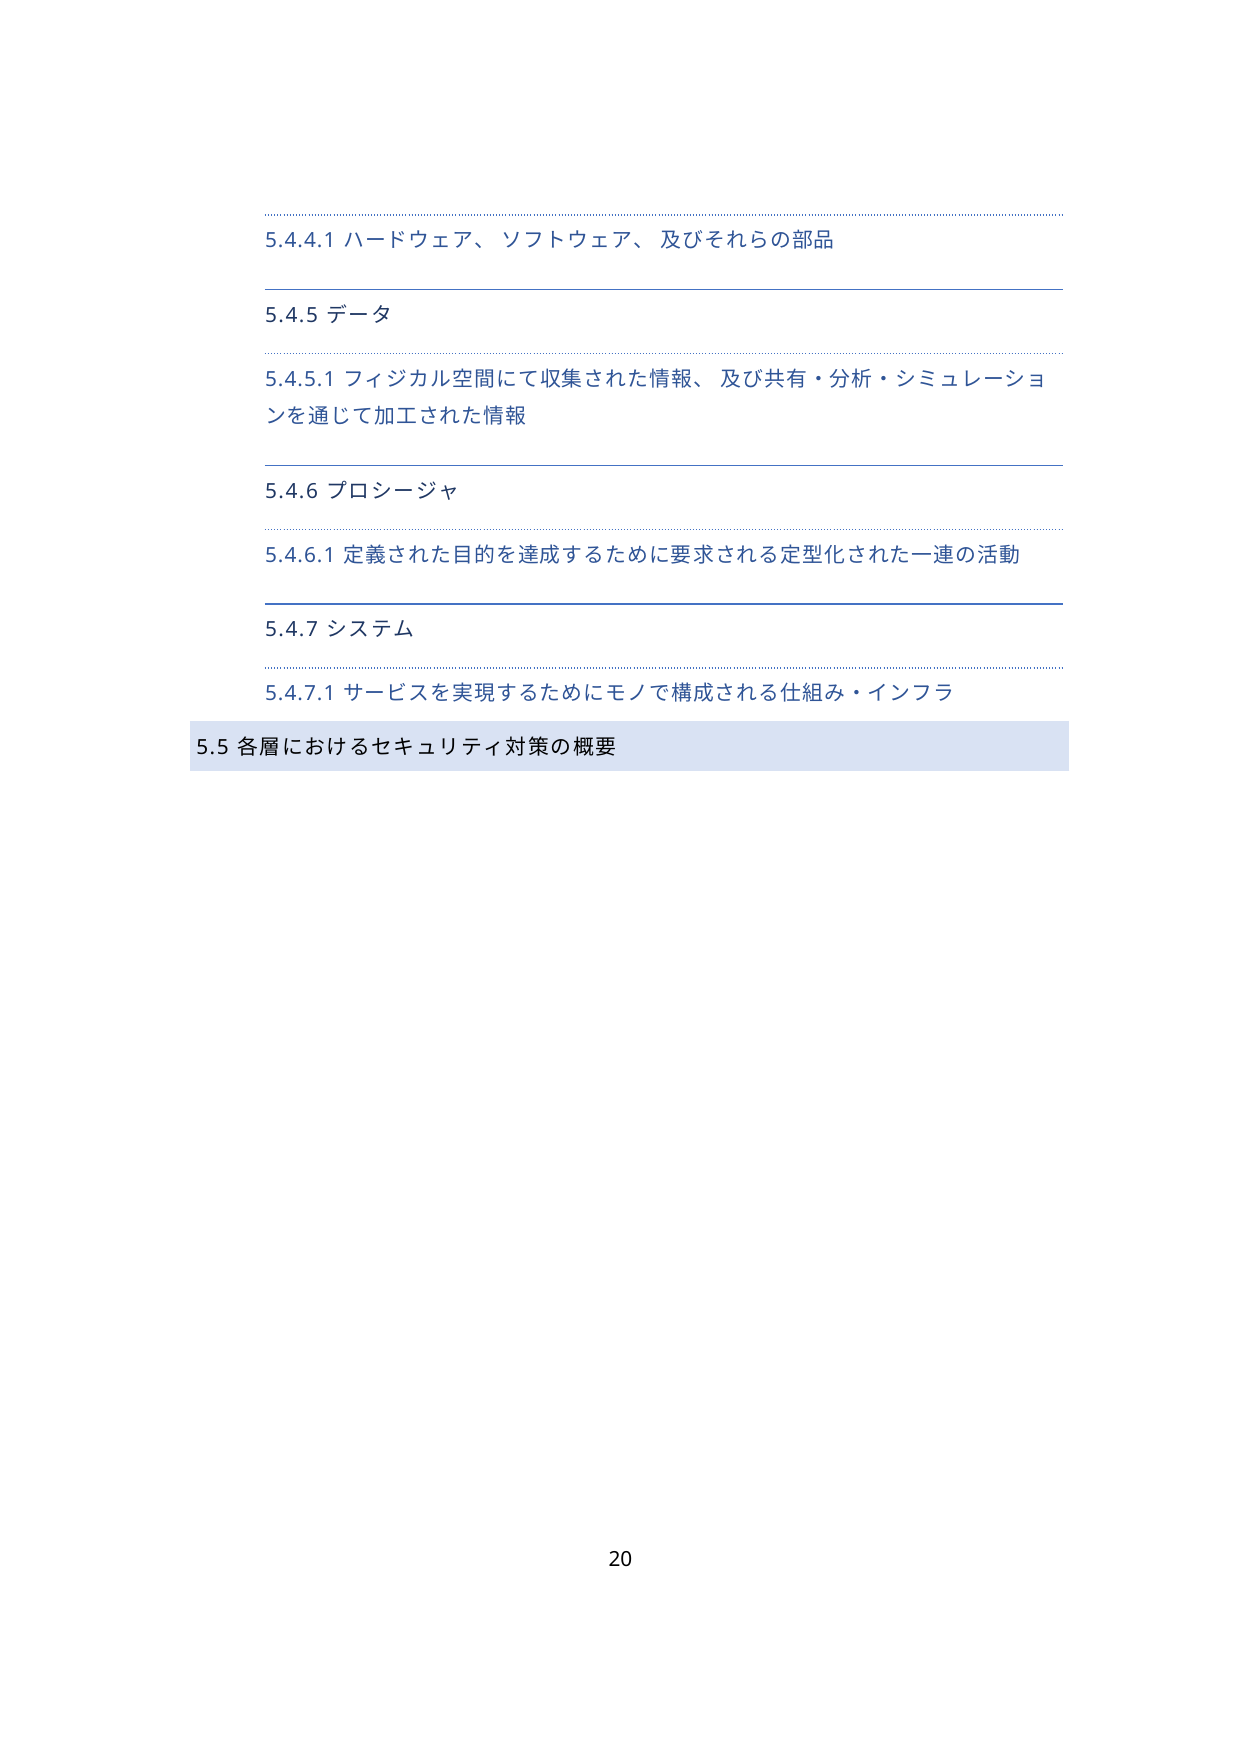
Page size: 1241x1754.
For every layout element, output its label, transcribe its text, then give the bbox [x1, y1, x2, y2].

text プロシージャ [265, 466, 1063, 508]
text 定義された目的を達成するために要求される定型化された一連の活動 [265, 529, 1063, 572]
text データ [265, 290, 1063, 332]
text 各層におけるセキュリティ対策の概要 [196, 727, 1063, 764]
text フィジカル空間にて収集された情報、 及び共有・分析・シミュレーションを通じて加工された情報 [265, 353, 1063, 433]
text ハードウェア、 ソフトウェア、 及びそれらの部品 [265, 214, 1063, 257]
text システム [265, 605, 1063, 646]
text サービスを実現するためにモノで構成される仕組み・インフラ [265, 667, 1063, 710]
